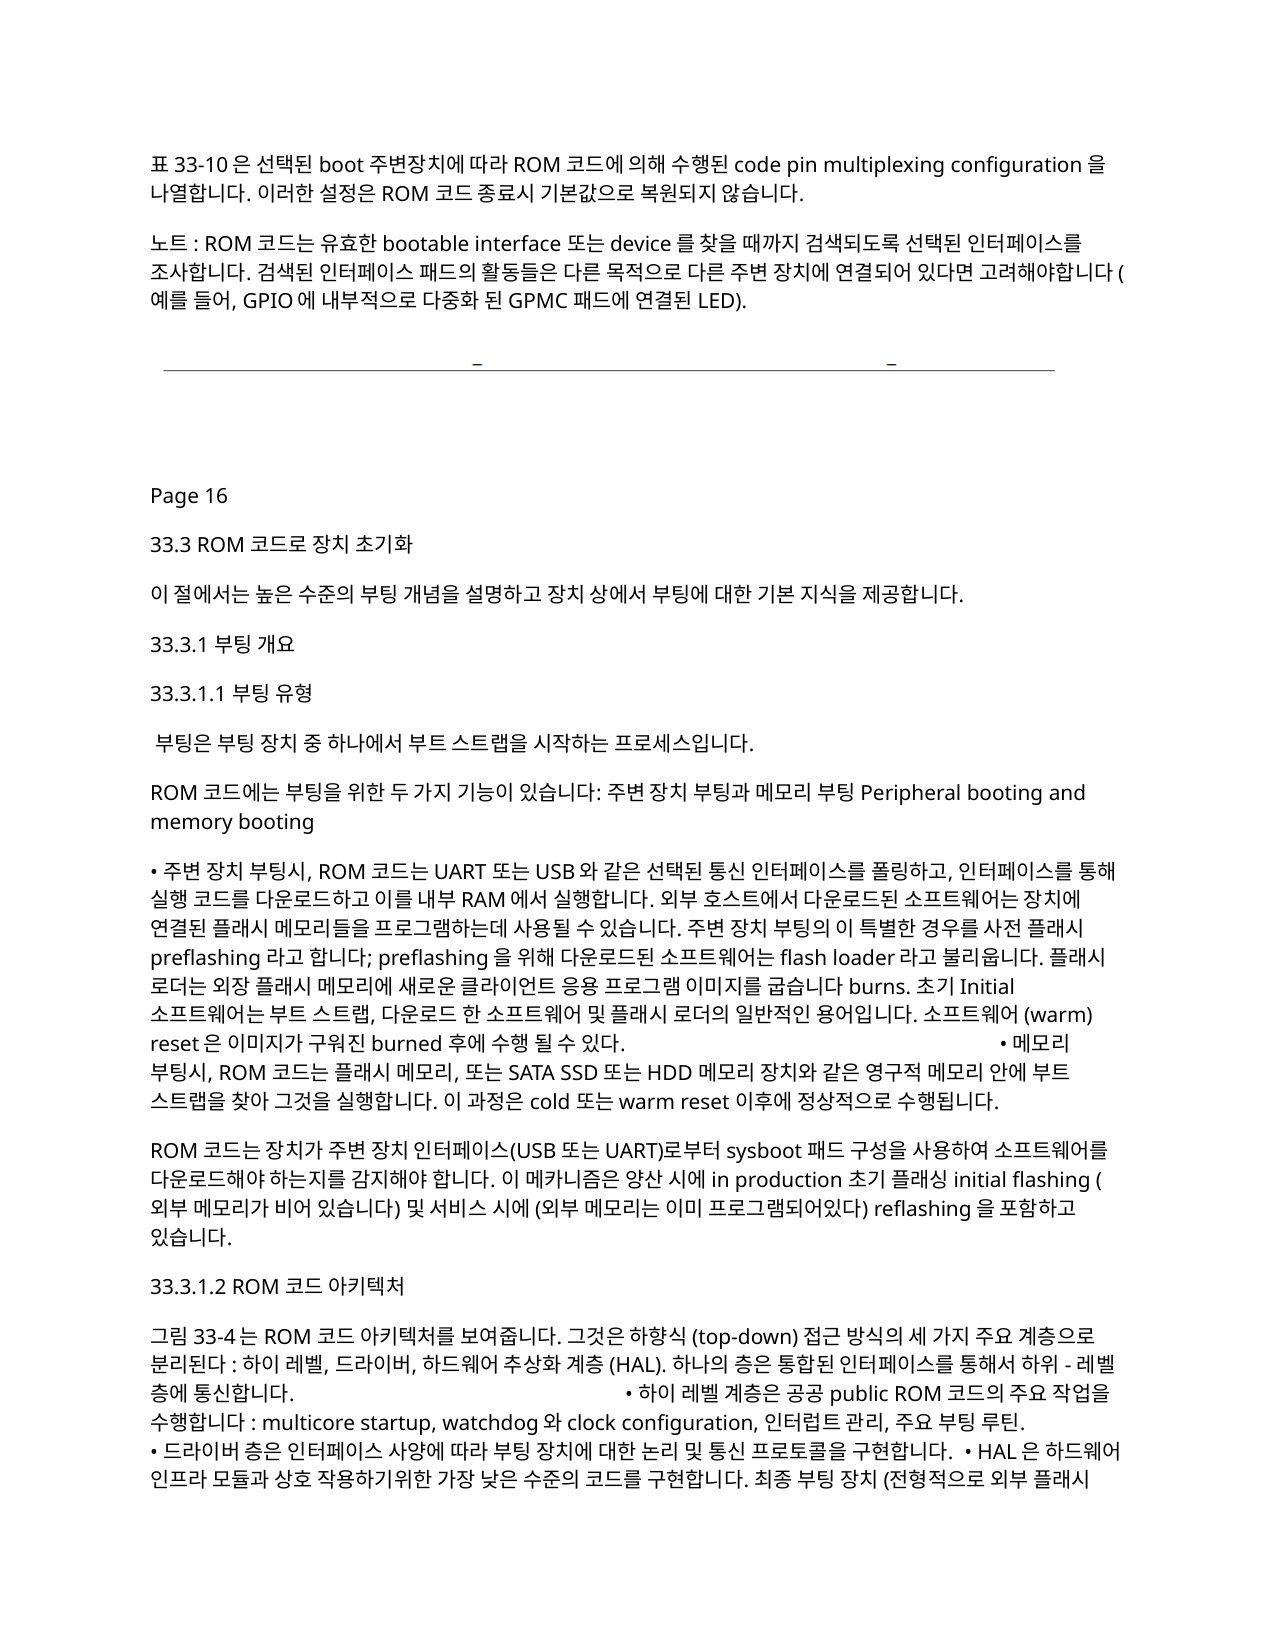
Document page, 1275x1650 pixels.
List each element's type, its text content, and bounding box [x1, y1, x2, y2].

text 33.3.1.1 부팅 유형 [150, 679, 1125, 707]
text ROM 코드는 장치가 주변 장치 인터페이스(USB 또는 UART)로부터 sysboot 패드 구성을 사용하여 소프트웨어를 다운로드해야 하는지를 감지해야 합니다. 이 메카니즘은 양산 시에 in production 초기 플래싱 initial flashing (외부 메모리가 비어 있습니다) 및 서비스 시에 (외부 메모리는 이미 프로그램되어있다) reflashing을 포함하고 있습니다. [150, 1136, 1125, 1251]
text • 주변 장치 부팅시, ROM 코드는 UART 또는 USB와 같은 선택된 통신 인터페이스를 폴링하고, 인터페이스를 통해 실행 코드를 다운로드하고 이를 내부 RAM에서 실행합니다. 외부 호스트에서 다운로드된 소프트웨어는 장치에 연결된 플래시 메모리들을 프로그램하는데 사용될 수 있습니다. 주변 장치 부팅의 이 특별한 경우를 사전 플래시 preflashing 라고 합니다; preflashing을 위해 다운로드된 소프트웨어는 flash loader라고 불리웁니다. 플래시 로더는 외장 플래시 메모리에 새로운 클라이언트 응용 프로그램 이미지를 굽습니다 burns. 초기 Initial 소프트웨어는 부트 스트랩, 다운로드 한 소프트웨어 및 플래시 로더의 일반적인 용어입니다. 소프트웨어 (warm) reset은 이미지가 구워진 burned 후에 수행 될 수 있다. • 메모리 부팅시, ROM 코드는 플래시 메모리, 또는 SATA SSD 또는 HDD 메모리 장치와 같은 영구적 메모리 안에 부트 스트랩을 찾아 그것을 실행합니다. 이 과정은 cold 또는 warm reset 이후에 정상적으로 수행됩니다. [150, 856, 1125, 1115]
text 이 절에서는 높은 수준의 부팅 개념을 설명하고 장치 상에서 부팅에 대한 기본 지식을 제공합니다. [150, 579, 1125, 608]
text 표 33-10은 선택된 boot 주변장치에 따라 ROM 코드에 의해 수행된 code pin multiplexing configuration을 나열합니다. 이러한 설정은 ROM 코드 종료시 기본값으로 복원되지 않습니다. [150, 150, 1125, 207]
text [150, 1321, 1125, 1494]
text 부팅은 부팅 장치 중 하나에서 부트 스트랩을 시작하는 프로세스입니다. [150, 728, 1125, 757]
text ROM 코드에는 부팅을 위한 두 가지 기능이 있습니다: 주변 장치 부팅과 메모리 부팅 Peripheral booting and memory booting [150, 778, 1125, 835]
text 33.3.1.2 ROM 코드 아키텍처 [150, 1272, 1125, 1300]
text Page 16 [150, 480, 1125, 509]
text 노트 : ROM 코드는 유효한 bootable interface 또는 device를 찾을 때까지 검색되도록 선택된 인터페이스를 조사합니다. 검색된 인터페이스 패드의 활동들은 다른 목적으로 다른 주변 장치에 연결되어 있다면 고려해야합니다 ( 예를 들어, GPIO에 내부적으로 다중화 된 GPMC 패드에 연결된 LED). [150, 228, 1125, 314]
text 33.3.1 부팅 개요 [150, 629, 1125, 658]
text 33.3 ROM 코드로 장치 초기화 [150, 530, 1125, 559]
